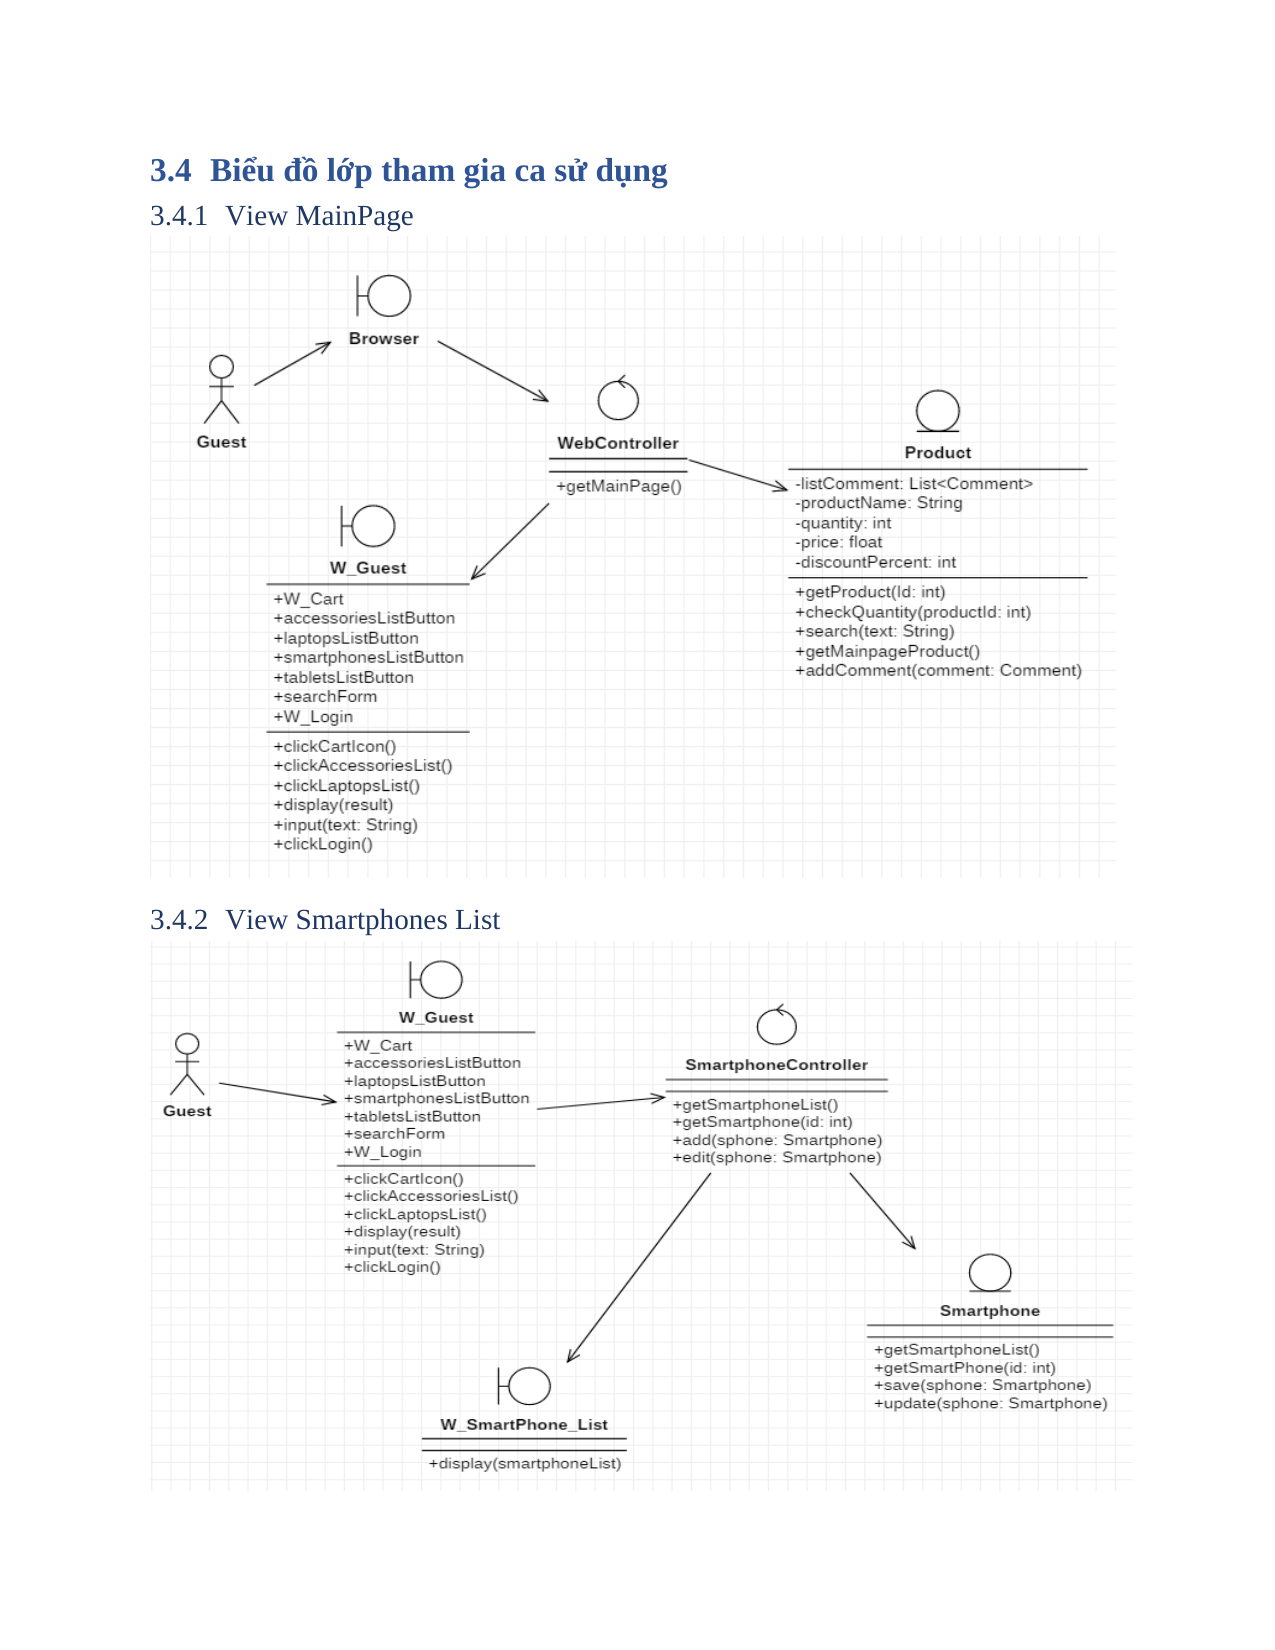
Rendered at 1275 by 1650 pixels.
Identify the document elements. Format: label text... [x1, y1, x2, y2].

subtitle View Smartphones List [150, 902, 1125, 936]
picture [150, 236, 1116, 878]
picture [150, 941, 1133, 1491]
subtitle View MainPage [150, 198, 1125, 232]
subtitle Biểu đồ lớp tham gia ca sử dụng [150, 150, 1125, 188]
